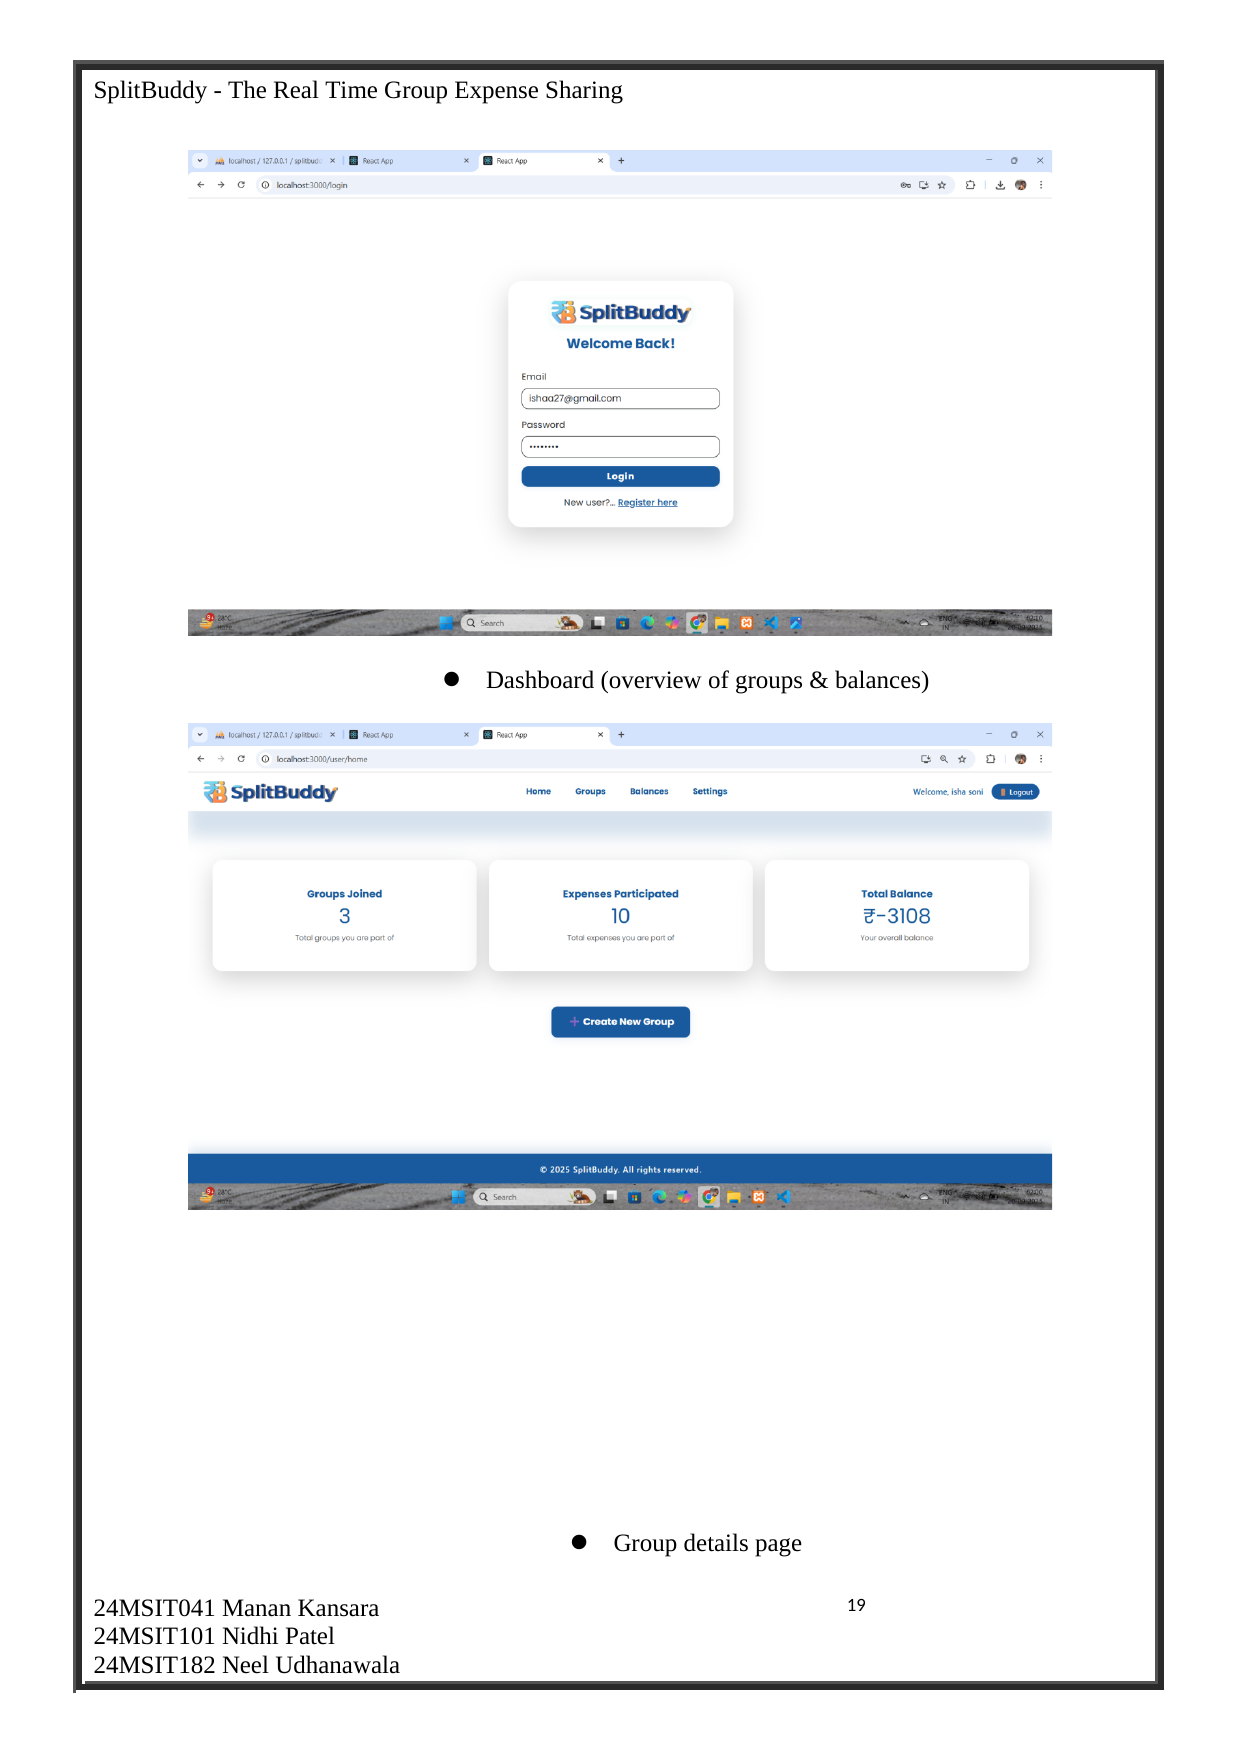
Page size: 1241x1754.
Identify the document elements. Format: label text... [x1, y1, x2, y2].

picture [188, 150, 1053, 636]
list Dashboard (overview of groups & balances) [224, 665, 1147, 694]
list Group details page [224, 1528, 1147, 1557]
picture [188, 723, 1053, 1210]
